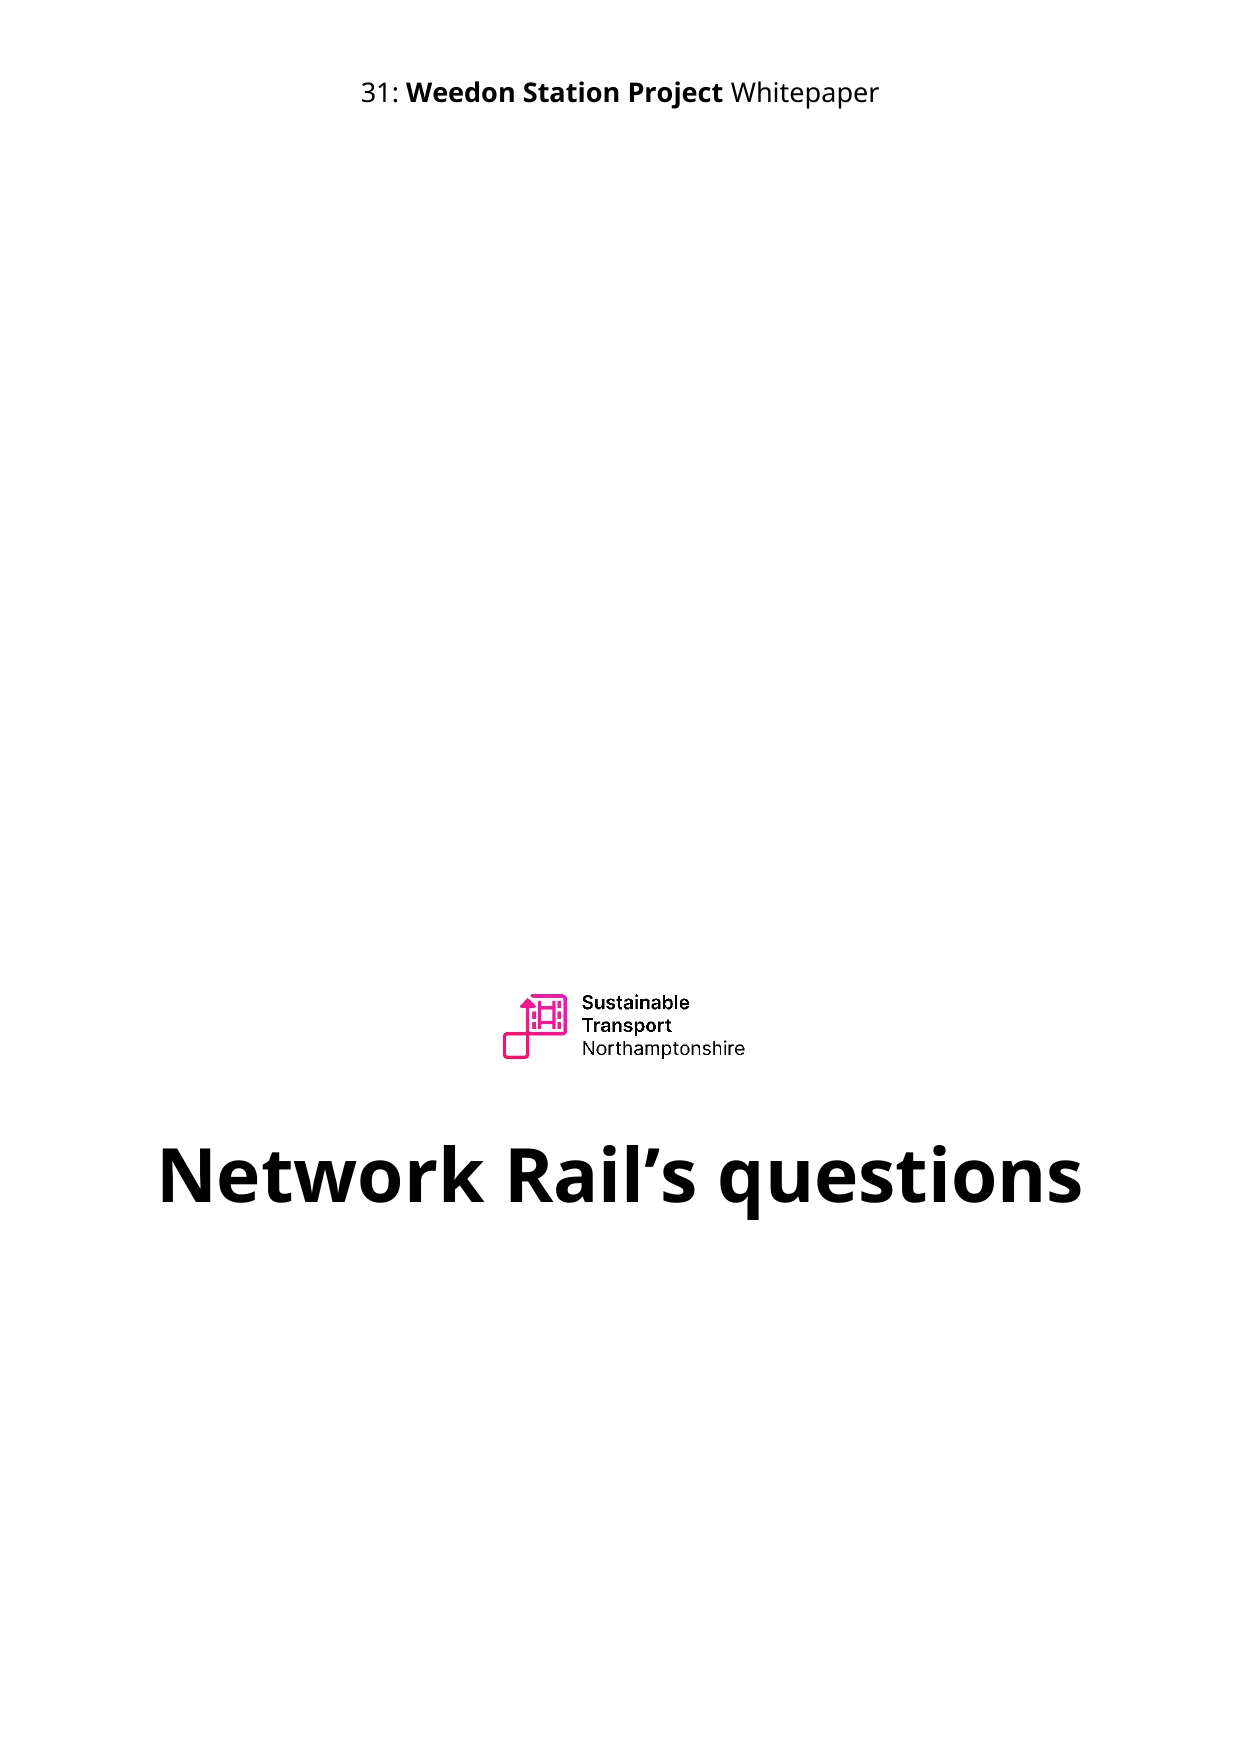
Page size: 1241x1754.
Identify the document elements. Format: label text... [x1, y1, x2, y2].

subtitle Network Rail’s questions [150, 1122, 1090, 1224]
picture [428, 956, 812, 1096]
